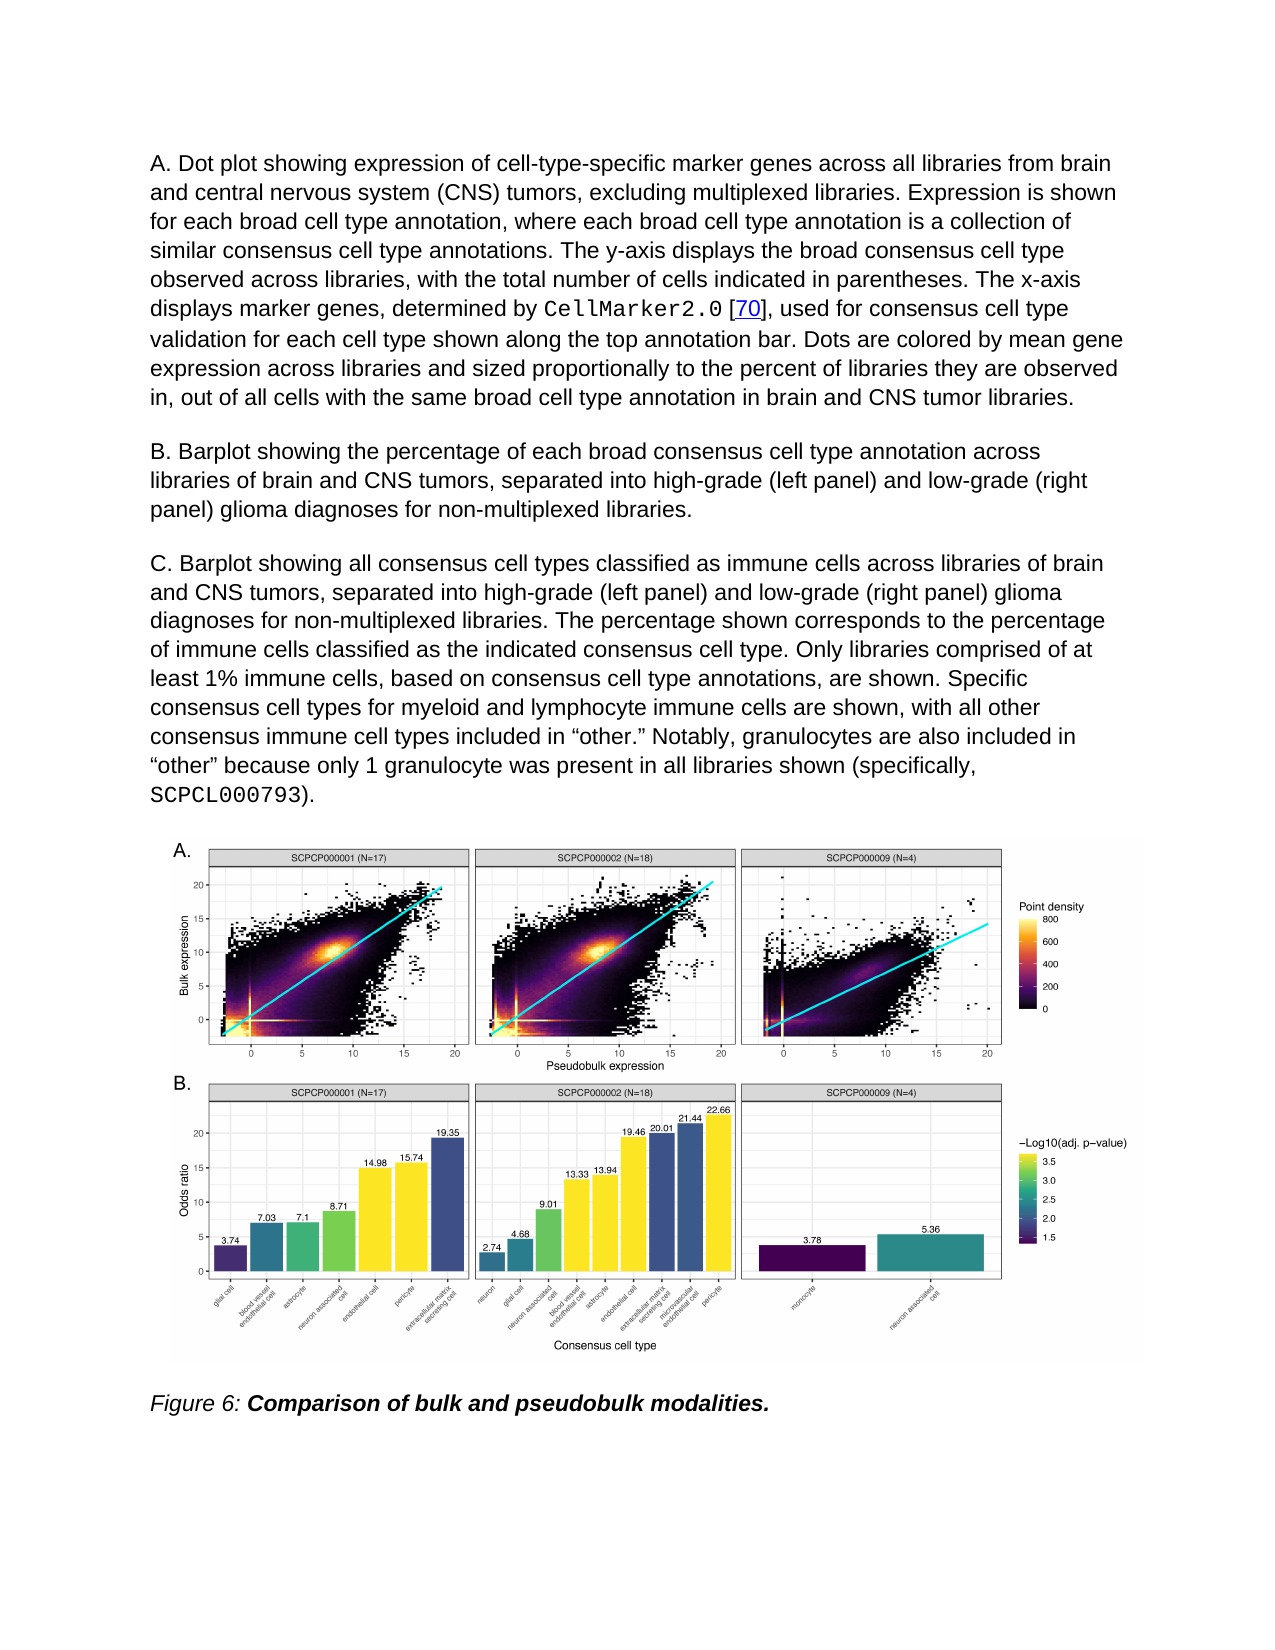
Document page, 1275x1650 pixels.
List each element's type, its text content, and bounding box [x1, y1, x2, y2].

text Figure 6: Comparison of bulk and pseudobulk modalities. [150, 1390, 1125, 1416]
text B. Barplot showing the percentage of each broad consensus cell type annotation across libraries of brain and CNS tumors, separated into high-grade (left panel) and low-grade (right panel) glioma diagnoses for non-multiplexed libraries. [150, 438, 1125, 522]
text C. Barplot showing all consensus cell types classified as immune cells across libraries of brain and CNS tumors, separated into high-grade (left panel) and low-grade (right panel) glioma diagnoses for non-multiplexed libraries. The percentage shown corresponds to the percentage of immune cells classified as the indicated consensus cell type. Only libraries comprised of at least 1% immune cells, based on consensus cell type annotations, are shown. Specific consensus cell types for myeloid and lymphocyte immune cells are shown, with all other consensus immune cell types included in “other.” Notably, granulocytes are also included in “other” because only 1 granulocyte was present in all libraries shown (specifically, SCPCL000793). [150, 549, 1125, 809]
picture [168, 837, 1144, 1363]
text A. Dot plot showing expression of cell-type-specific marker genes across all libraries from brain and central nervous system (CNS) tumors, excluding multiplexed libraries. Expression is shown for each broad cell type annotation, where each broad cell type annotation is a collection of similar consensus cell type annotations. The y-axis displays the broad consensus cell type observed across libraries, with the total number of cells indicated in parentheses. The x-axis displays marker genes, determined by CellMarker2.0 [70], used for consensus cell type validation for each cell type shown along the top annotation bar. Dots are colored by mean gene expression across libraries and sized proportionally to the percent of libraries they are observed in, out of all cells with the same broad cell type annotation in brain and CNS tumor libraries. [150, 150, 1125, 410]
